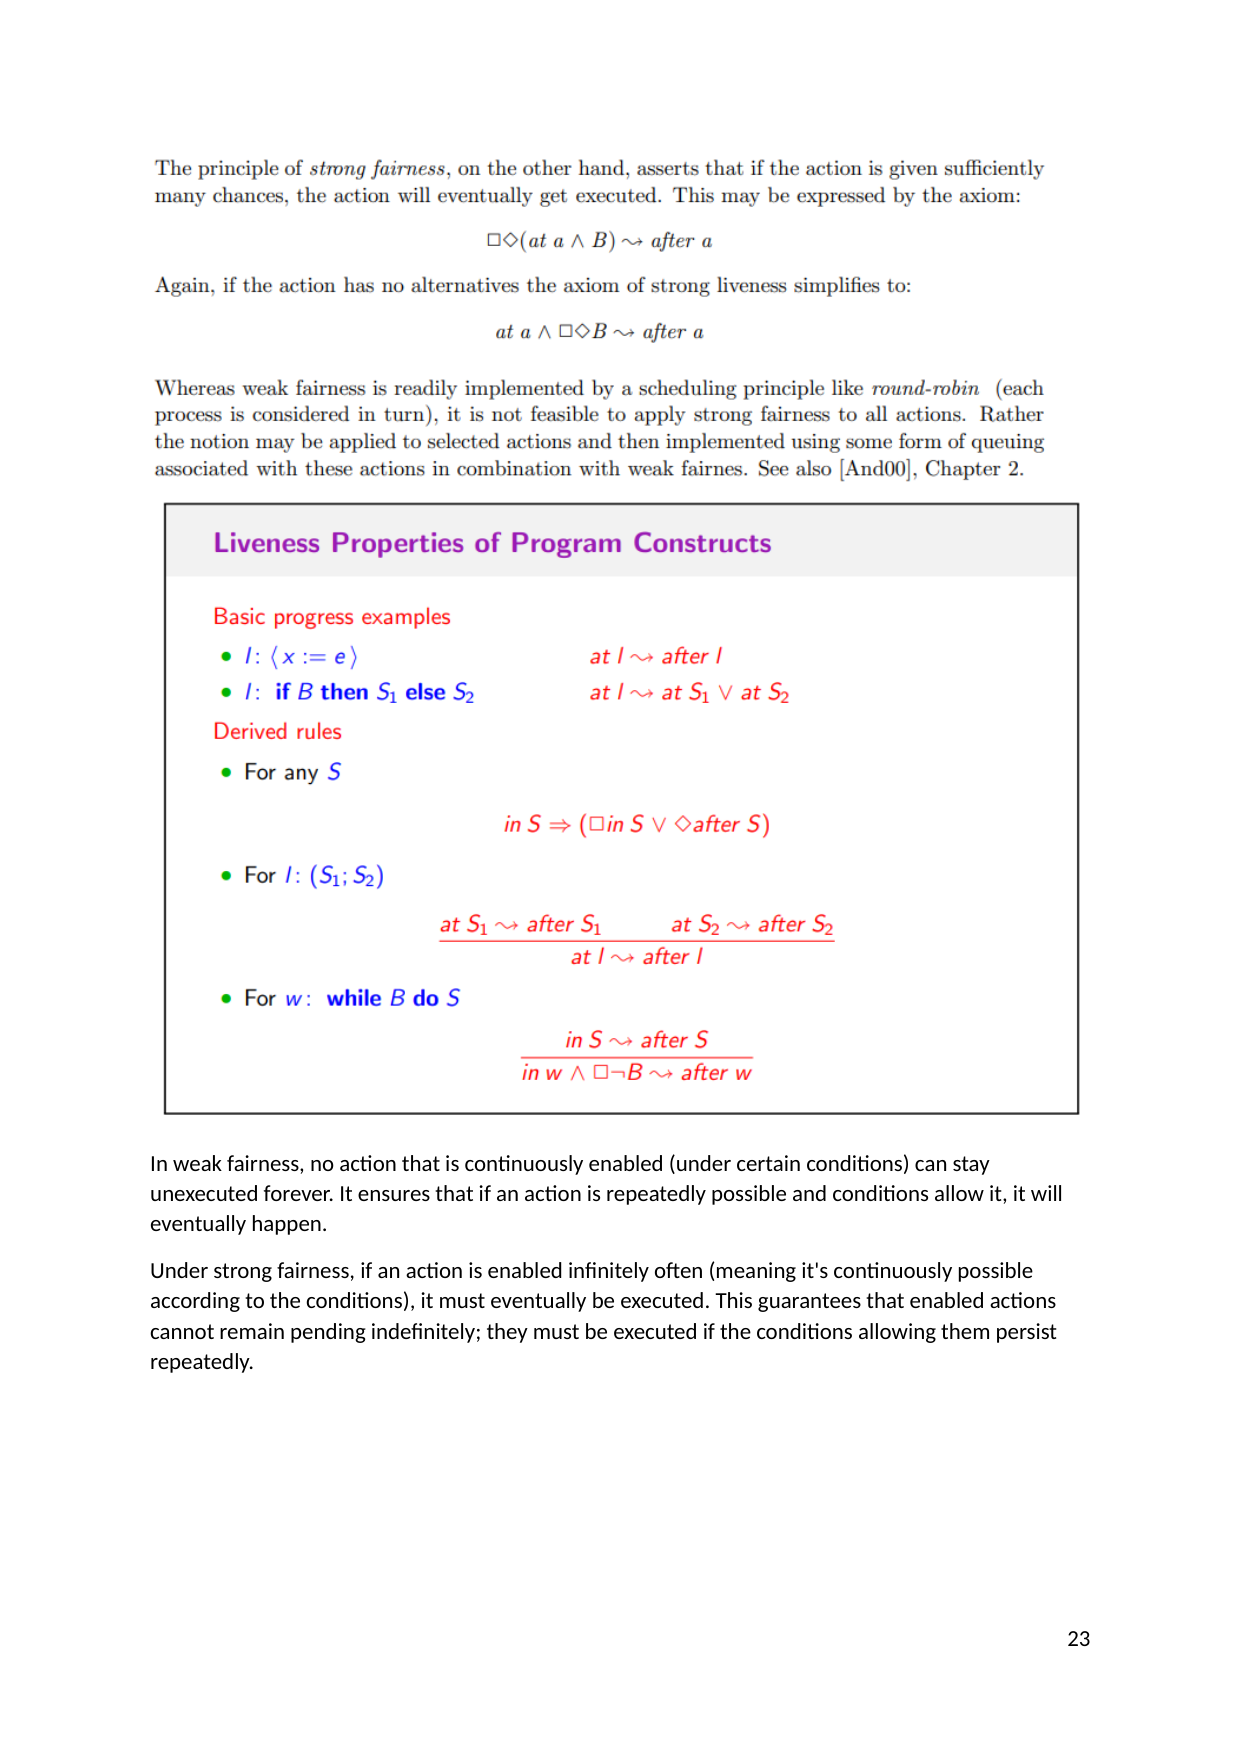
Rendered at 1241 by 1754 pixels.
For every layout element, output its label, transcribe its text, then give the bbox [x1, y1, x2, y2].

text Under strong fairness, if an action is enabled infinitely often (meaning it's continuously possible according to the conditions), it must eventually be executed. This guarantees that enabled actions cannot remain pending indefinitely; they must be executed if the conditions allowing them persist repeatedly. [150, 1256, 1090, 1375]
text In weak fairness, no action that is continuously enabled (under certain conditions) can stay unexecuted forever. It ensures that if an action is repeatedly possible and conditions allow it, it will eventually happen. [150, 1149, 1090, 1238]
picture [150, 493, 1091, 1131]
picture [150, 150, 1091, 492]
